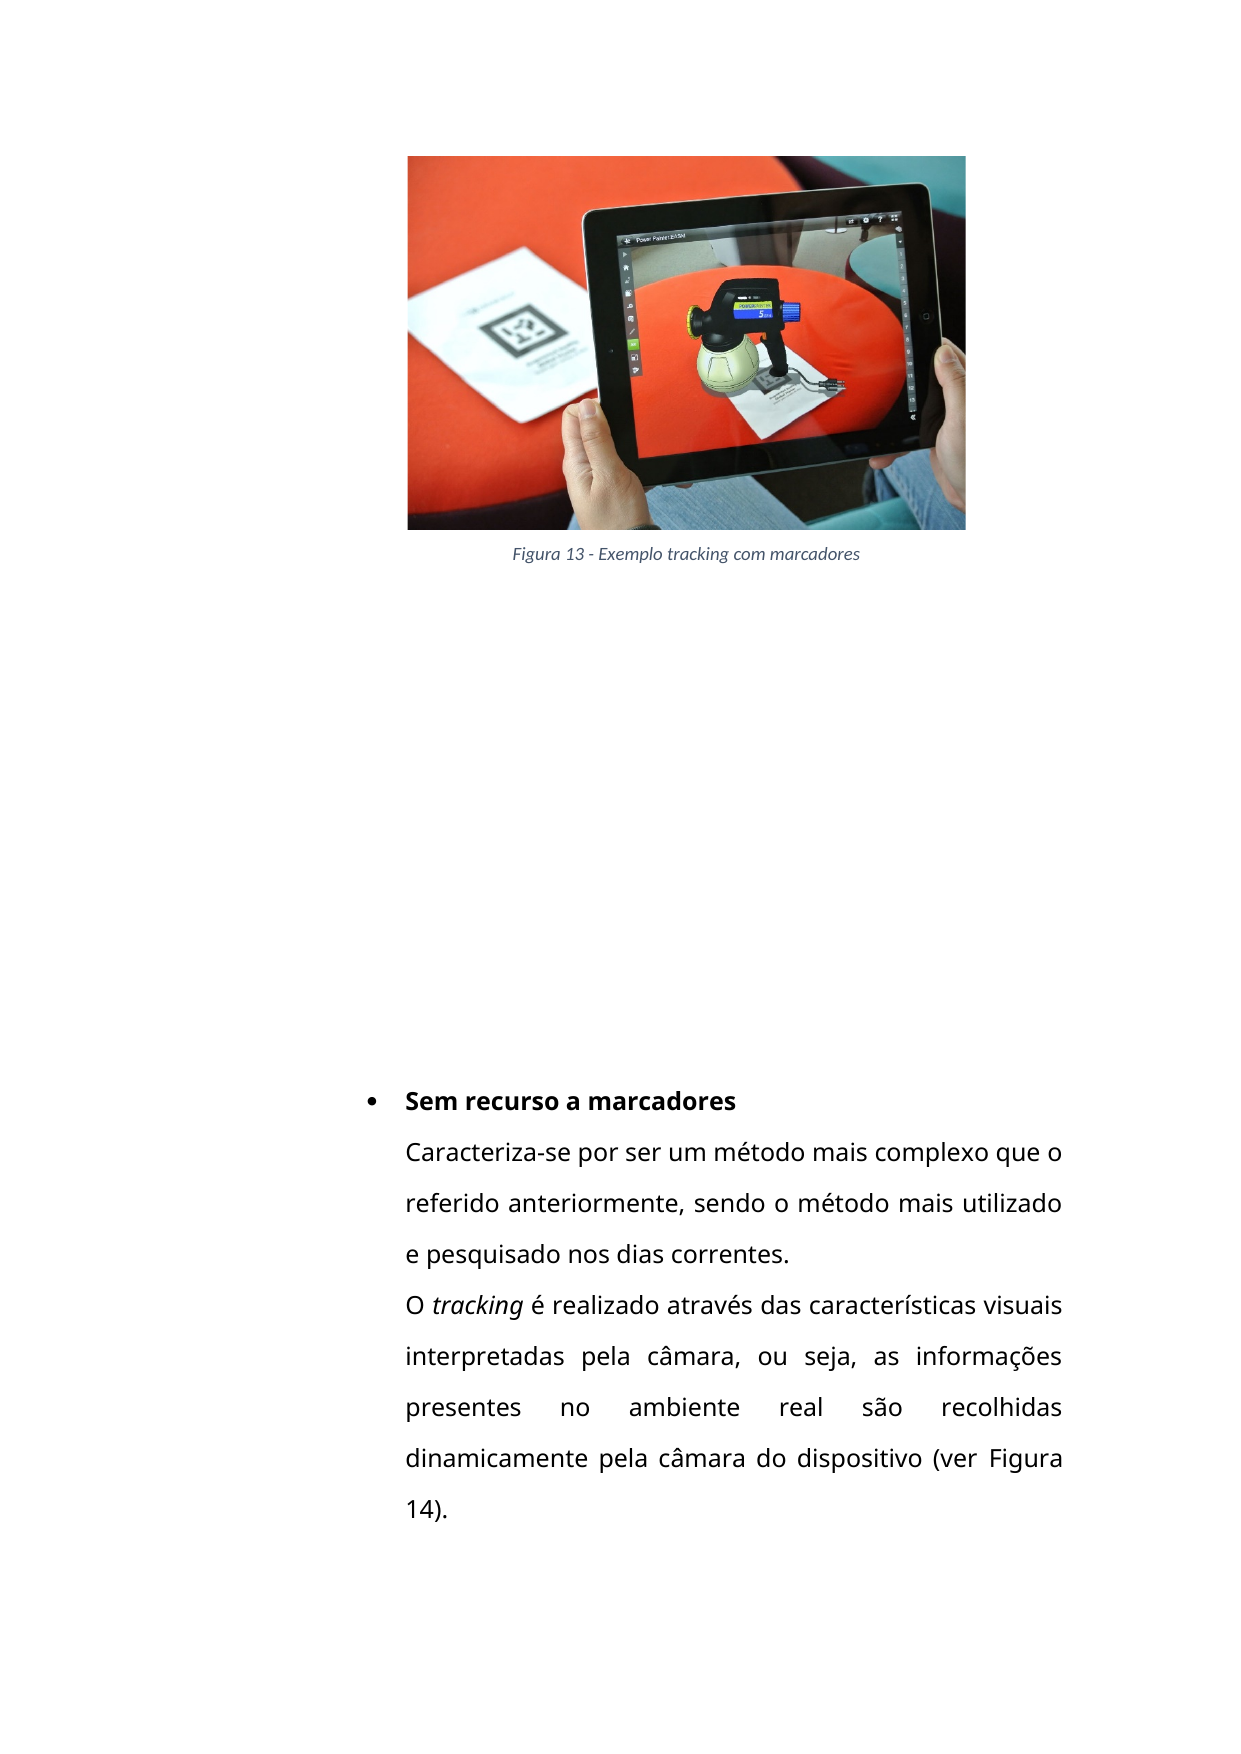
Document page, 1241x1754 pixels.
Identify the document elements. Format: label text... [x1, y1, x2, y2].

picture [406, 156, 966, 529]
list Caracteriza-se por ser um método mais complexo que o referido anteriormente, sendo o método mais utilizado e pesquisado nos dias correntes. [405, 1135, 1063, 1271]
list Sem recurso a marcadores [368, 1084, 1063, 1118]
list O tracking é realizado através das características visuais interpretadas pela câmara, ou seja, as informações presentes no ambiente real são recolhidas dinamicamente pela câmara do dispositivo (ver Figura 14). [405, 1288, 1063, 1526]
